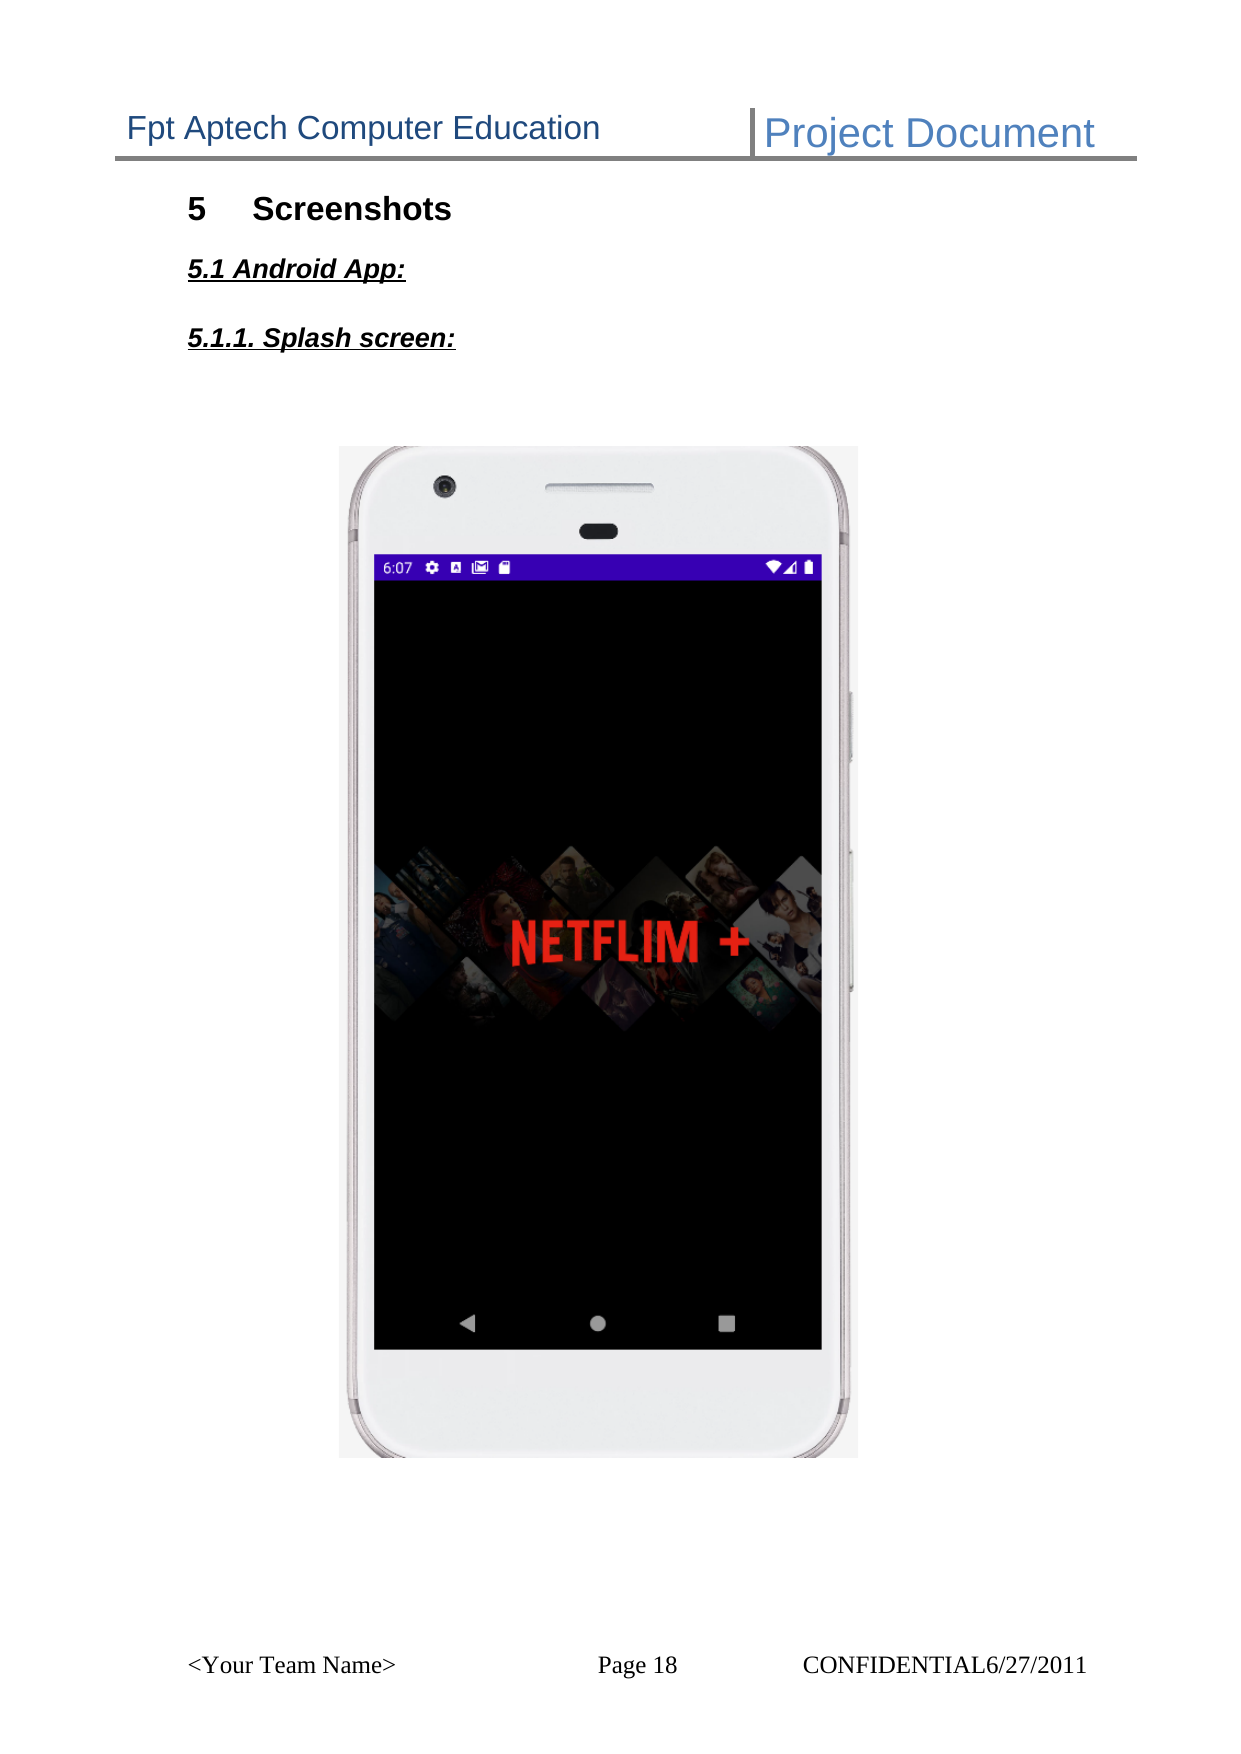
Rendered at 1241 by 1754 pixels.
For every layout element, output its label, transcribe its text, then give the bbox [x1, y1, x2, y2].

subtitle 5.1 Android App: [187, 253, 1053, 284]
text 5 Screenshots [187, 189, 1053, 228]
picture [338, 446, 859, 1458]
text 5.1.1. Splash screen: [187, 322, 1053, 353]
